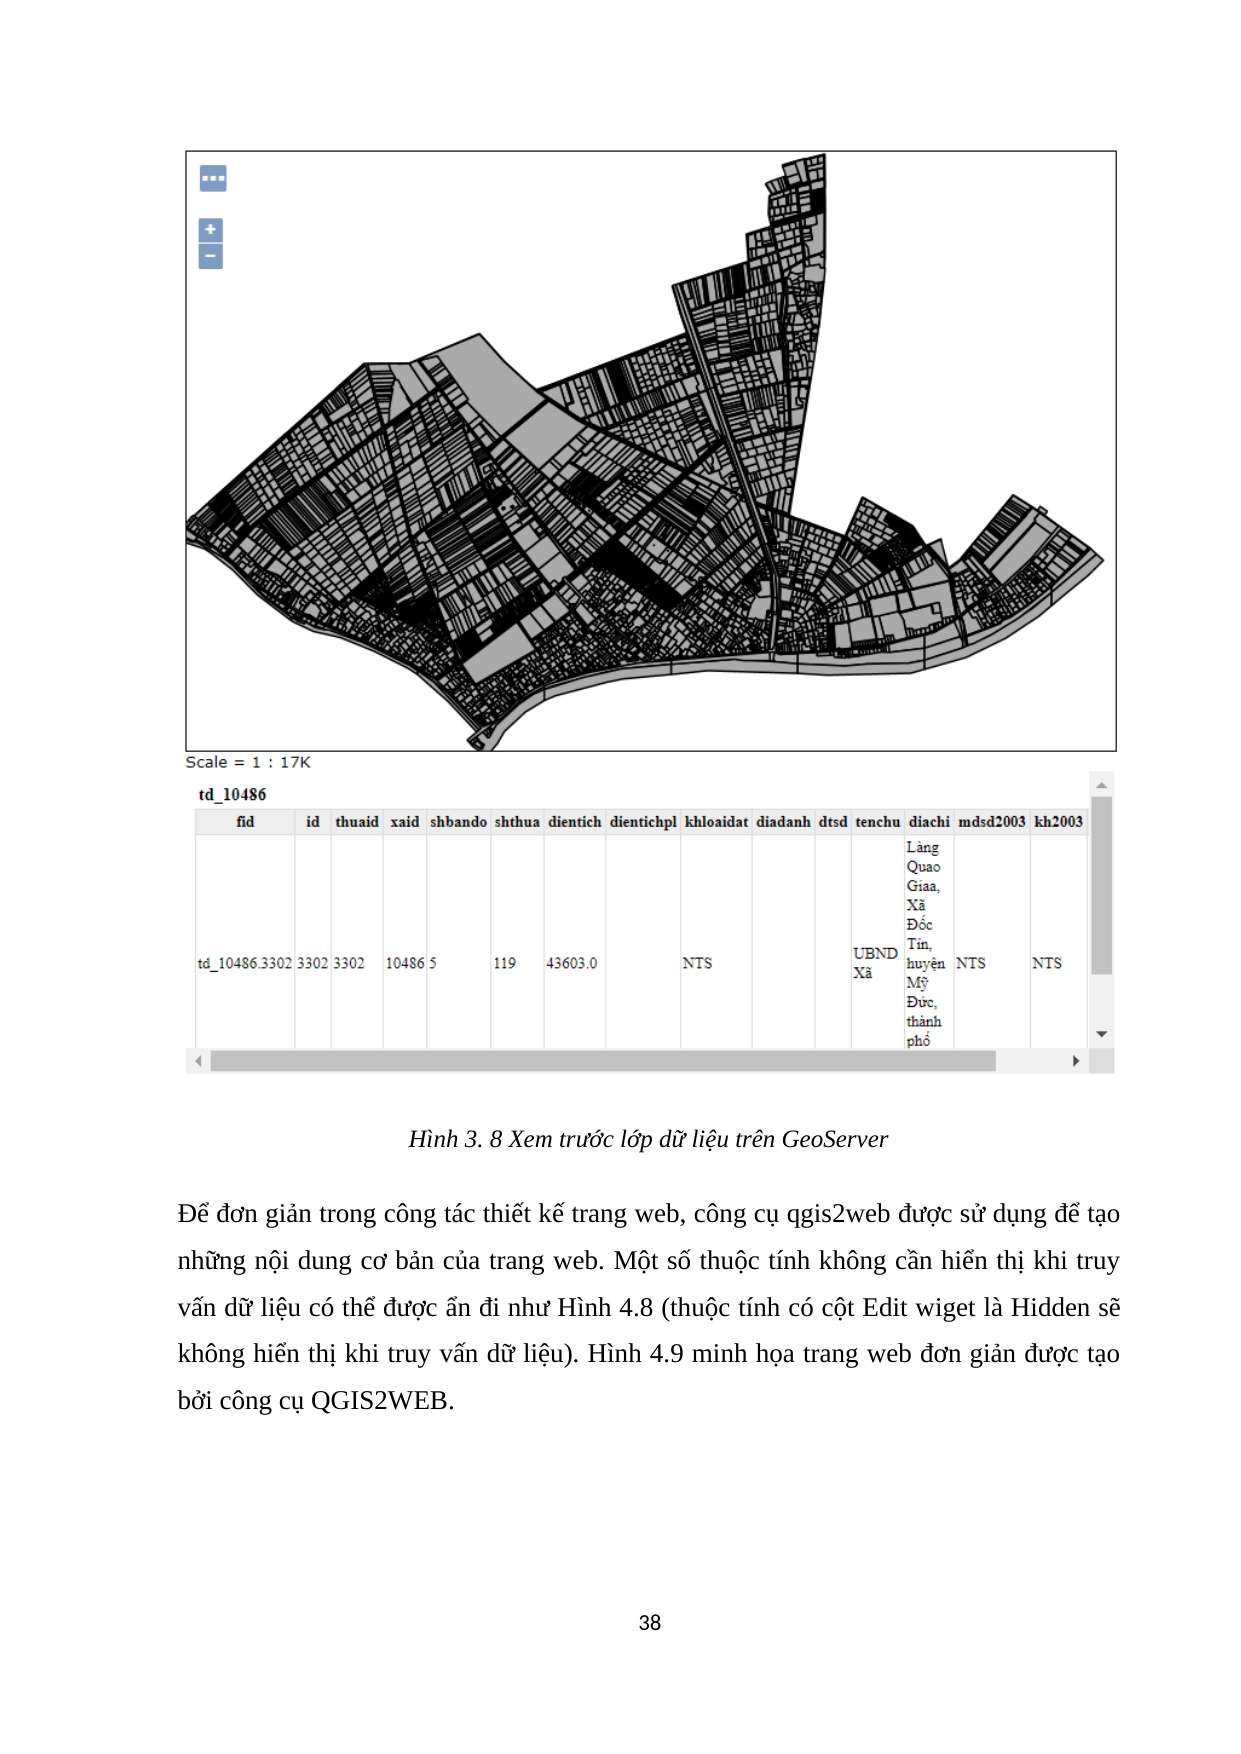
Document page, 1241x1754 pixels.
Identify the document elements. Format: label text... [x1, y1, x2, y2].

picture [177, 147, 1123, 1081]
text Để đơn giản trong công tác thiết kế trang web, công cụ qgis2web được sử dụng để tạo những nội dung cơ bản của trang web. Một số thuộc tính không cần hiển thị khi truy vấn dữ liệu có thể được ẩn đi như Hình 4.8 (thuộc tính có cột Edit wiget là Hidden sẽ không hiển thị khi truy vấn dữ liệu). Hình 4.9 minh họa trang web đơn giản được tạo bởi công cụ QGIS2WEB. [177, 1198, 1122, 1415]
text Hình 3. 8 Xem trước lớp dữ liệu trên GeoServer [177, 1124, 1122, 1153]
